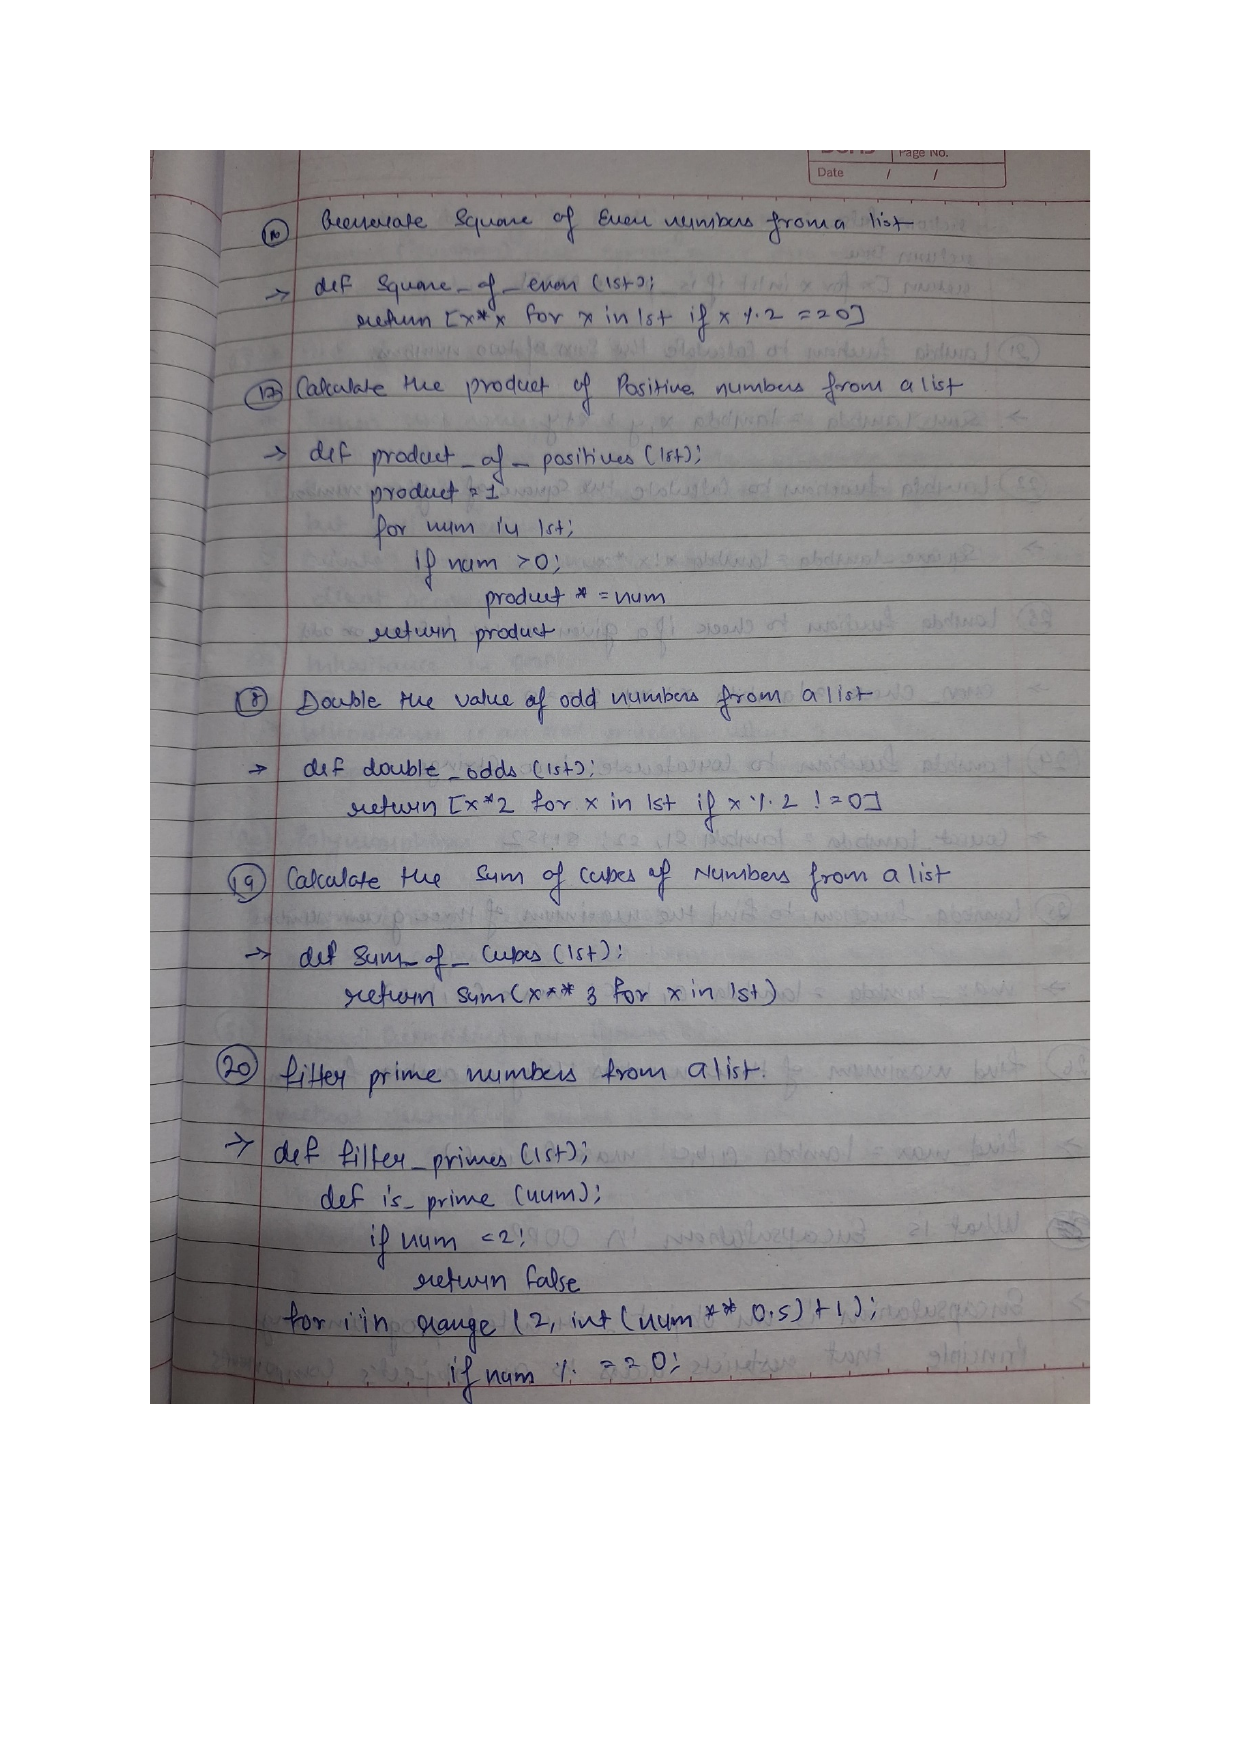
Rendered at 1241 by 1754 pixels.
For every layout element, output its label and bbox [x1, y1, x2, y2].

picture [150, 150, 1091, 1404]
